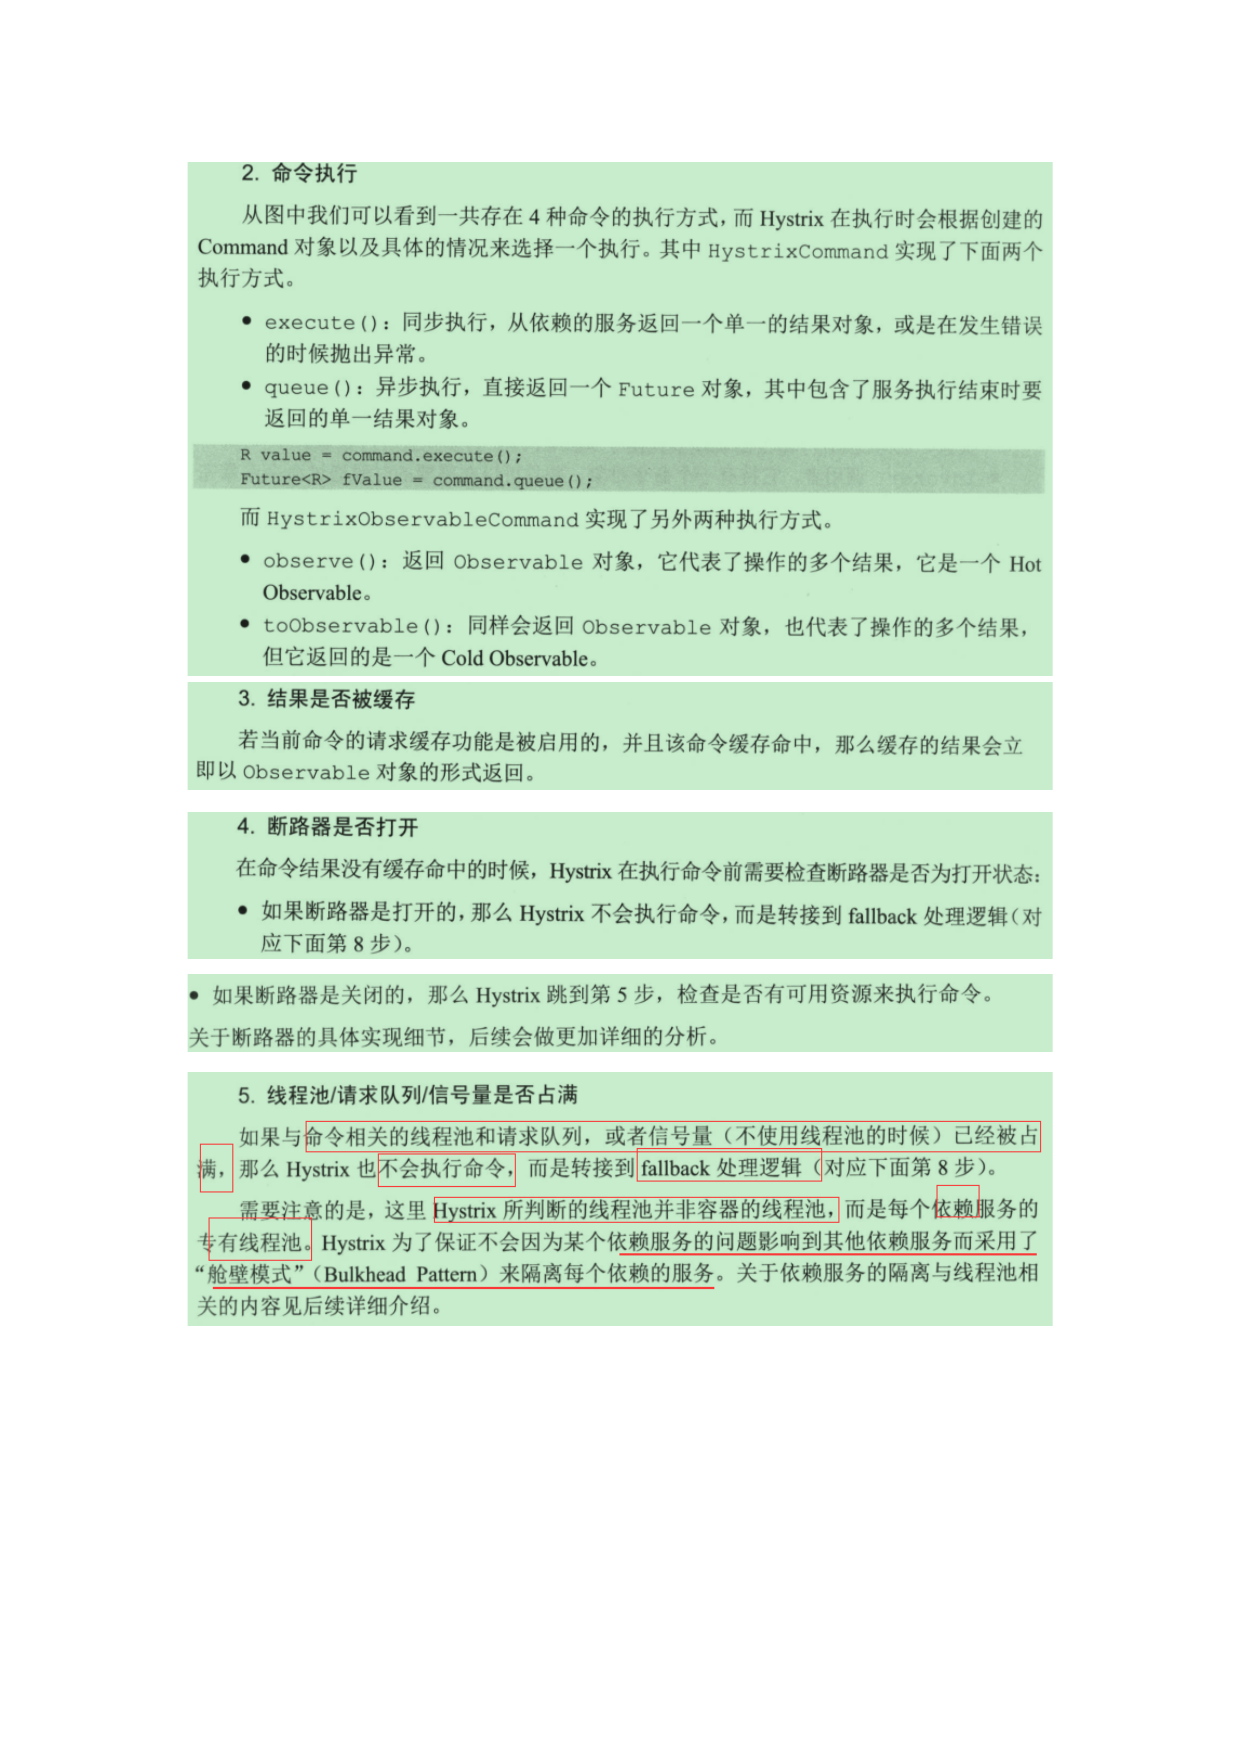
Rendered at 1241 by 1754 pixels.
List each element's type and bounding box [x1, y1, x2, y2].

picture [187, 1072, 1053, 1326]
picture [187, 974, 1053, 1052]
picture [187, 162, 1053, 676]
picture [187, 682, 1053, 790]
picture [187, 812, 1053, 959]
